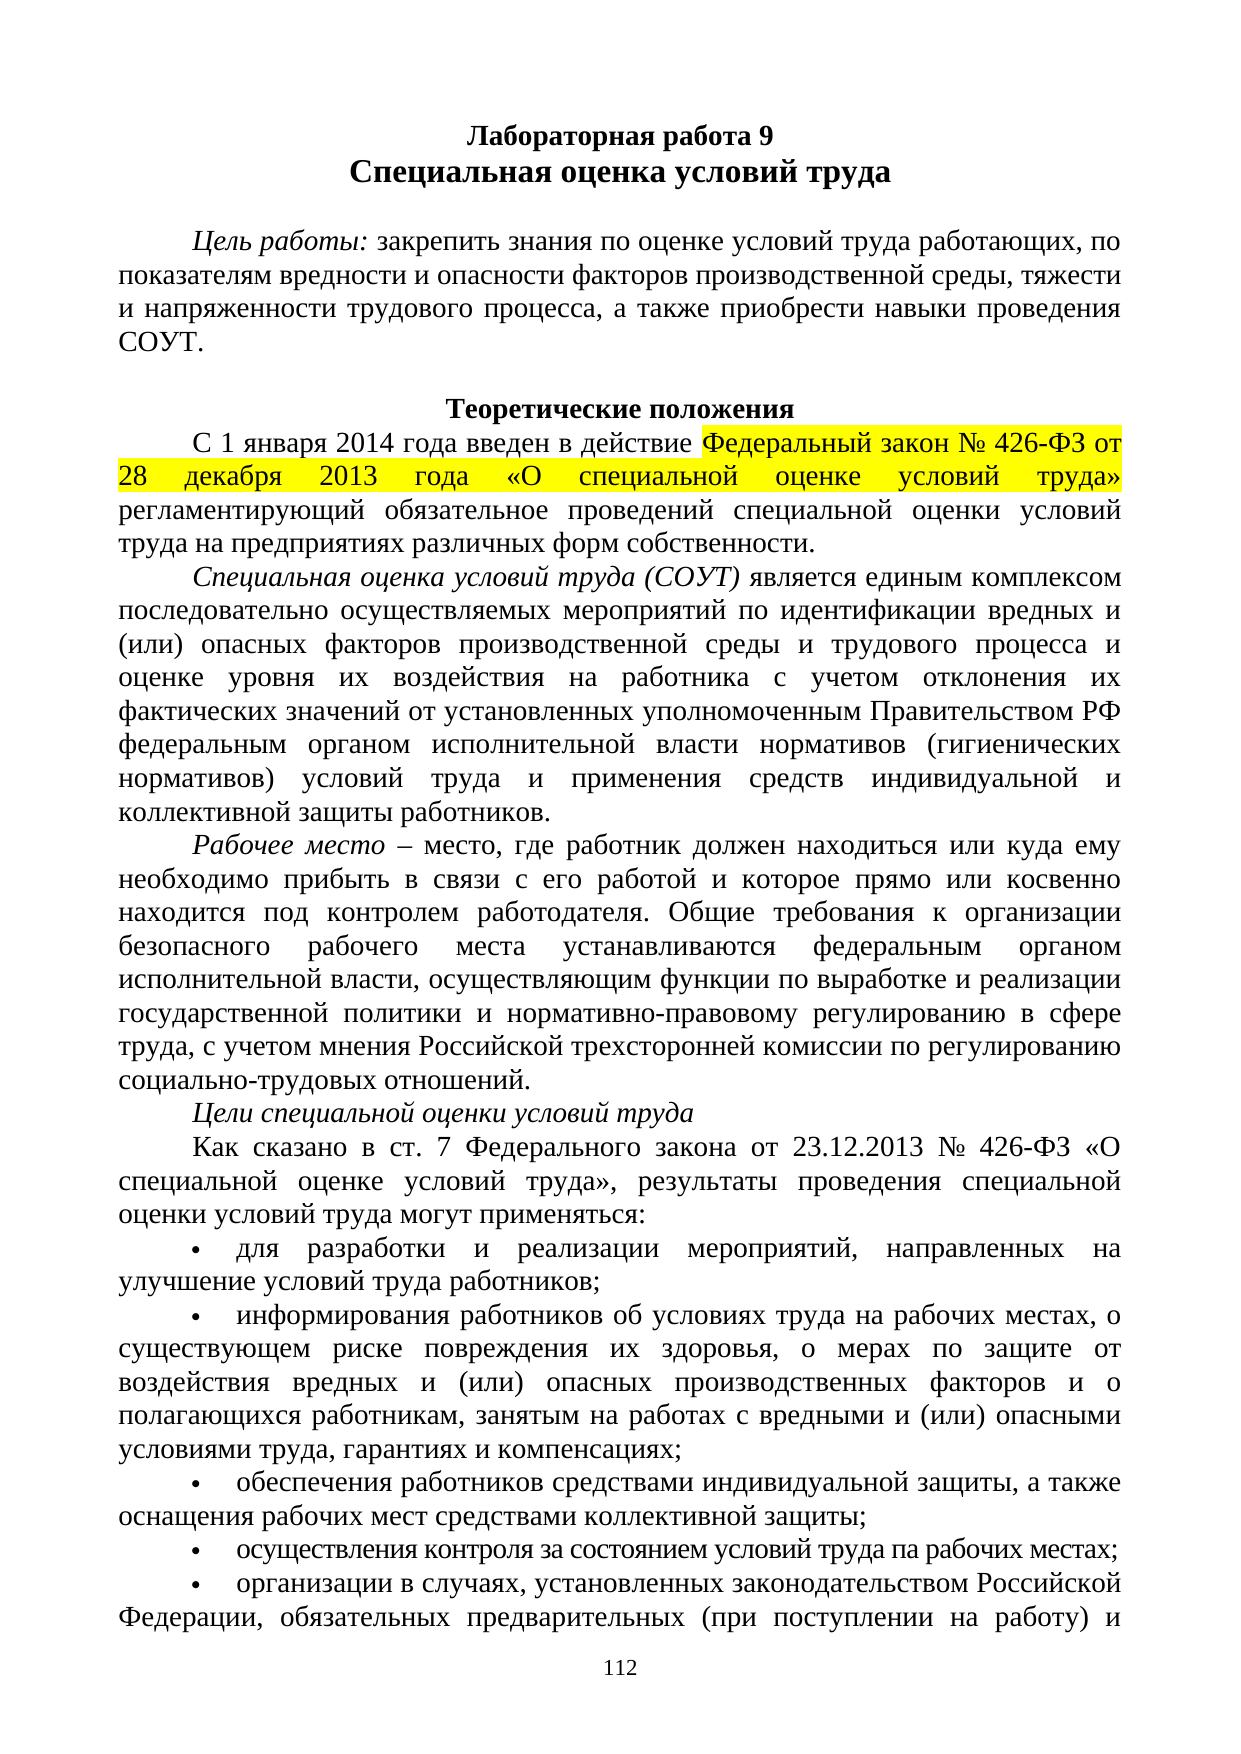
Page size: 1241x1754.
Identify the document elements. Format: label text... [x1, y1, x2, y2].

text Лабораторная работа 9 Специальная оценка условий труда [118, 118, 1122, 190]
text С 1 января 2014 года введен в действие Федеральный закон № 426-ФЗ от 28 декабря 2013 года «О специальной оценке условий труда» регламентирующий обязательное проведений специальной оценки условий труда на предприятиях различных форм собственности. [118, 425, 702, 458]
list обеспечения работников средствами индивидуальной защиты, а также оснащения рабочих мест средствами коллективной защиты; [118, 1464, 1122, 1532]
list для разработки и реализации мероприятий, направленных на улучшение условий труда работников; [118, 1230, 1122, 1297]
text Цель работы: закрепить знания по оценке условий труда работающих, по показателям вредности и опасности факторов производственной среды, тяжести и напряженности трудового процесса, а также приобрести навыки проведения СОУТ. [118, 223, 1122, 358]
text С 1 января 2014 года введен в действие Федеральный закон № 426-ФЗ от 28 декабря 2013 года «О специальной оценке условий труда» регламентирующий обязательное проведений специальной оценки условий труда на предприятиях различных форм собственности. [118, 492, 1122, 559]
text Рабочее место – место, где работник должен находиться или куда ему необходимо прибыть в связи с его работой и которое прямо или косвенно находится под контролем работодателя. Общие требования к организации безопасного рабочего места устанавливаются федеральным органом исполнительной власти, осуществляющим функции по выработке и реализации государственной политики и нормативно-правовому регулированию в сфере труда, с учетом мнения Российской трехсторонней комиссии по регулированию социально-трудовых отношений. [118, 827, 1122, 1096]
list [118, 1565, 1122, 1632]
list осуществления контроля за состоянием условий труда па рабочих местах; [118, 1532, 1122, 1565]
text Теоретические положения [118, 391, 1122, 425]
text Специальная оценка условий труда (СОУТ) является единым комплексом последовательно осуществляемых мероприятий по идентификации вредных и (или) опасных факторов производственной среды и трудового процесса и оценке уровня их воздействия на работника с учетом отклонения их фактических значений от установленных уполномоченным Правительством РФ федеральным органом исполнительной власти нормативов (гигиенических нормативов) условий труда и применения средств индивидуальной и коллективной защиты работников. [118, 559, 1122, 827]
list информирования работников об условиях труда на рабочих местах, о существующем риске повреждения их здоровья, о мерах по защите от воздействия вредных и (или) опасных производственных факторов и о полагающихся работникам, занятым на работах с вредными и (или) опасными условиями труда, гарантиях и компенсациях; [118, 1297, 1122, 1464]
text Цели специальной оценки условий труда [118, 1096, 1122, 1129]
text Как сказано в ст. 7 Федерального закона от 23.12.2013 № 426-ФЗ «О специальной оценке условий труда», результаты проведения специальной оценки условий труда могут применяться: [118, 1129, 1122, 1230]
